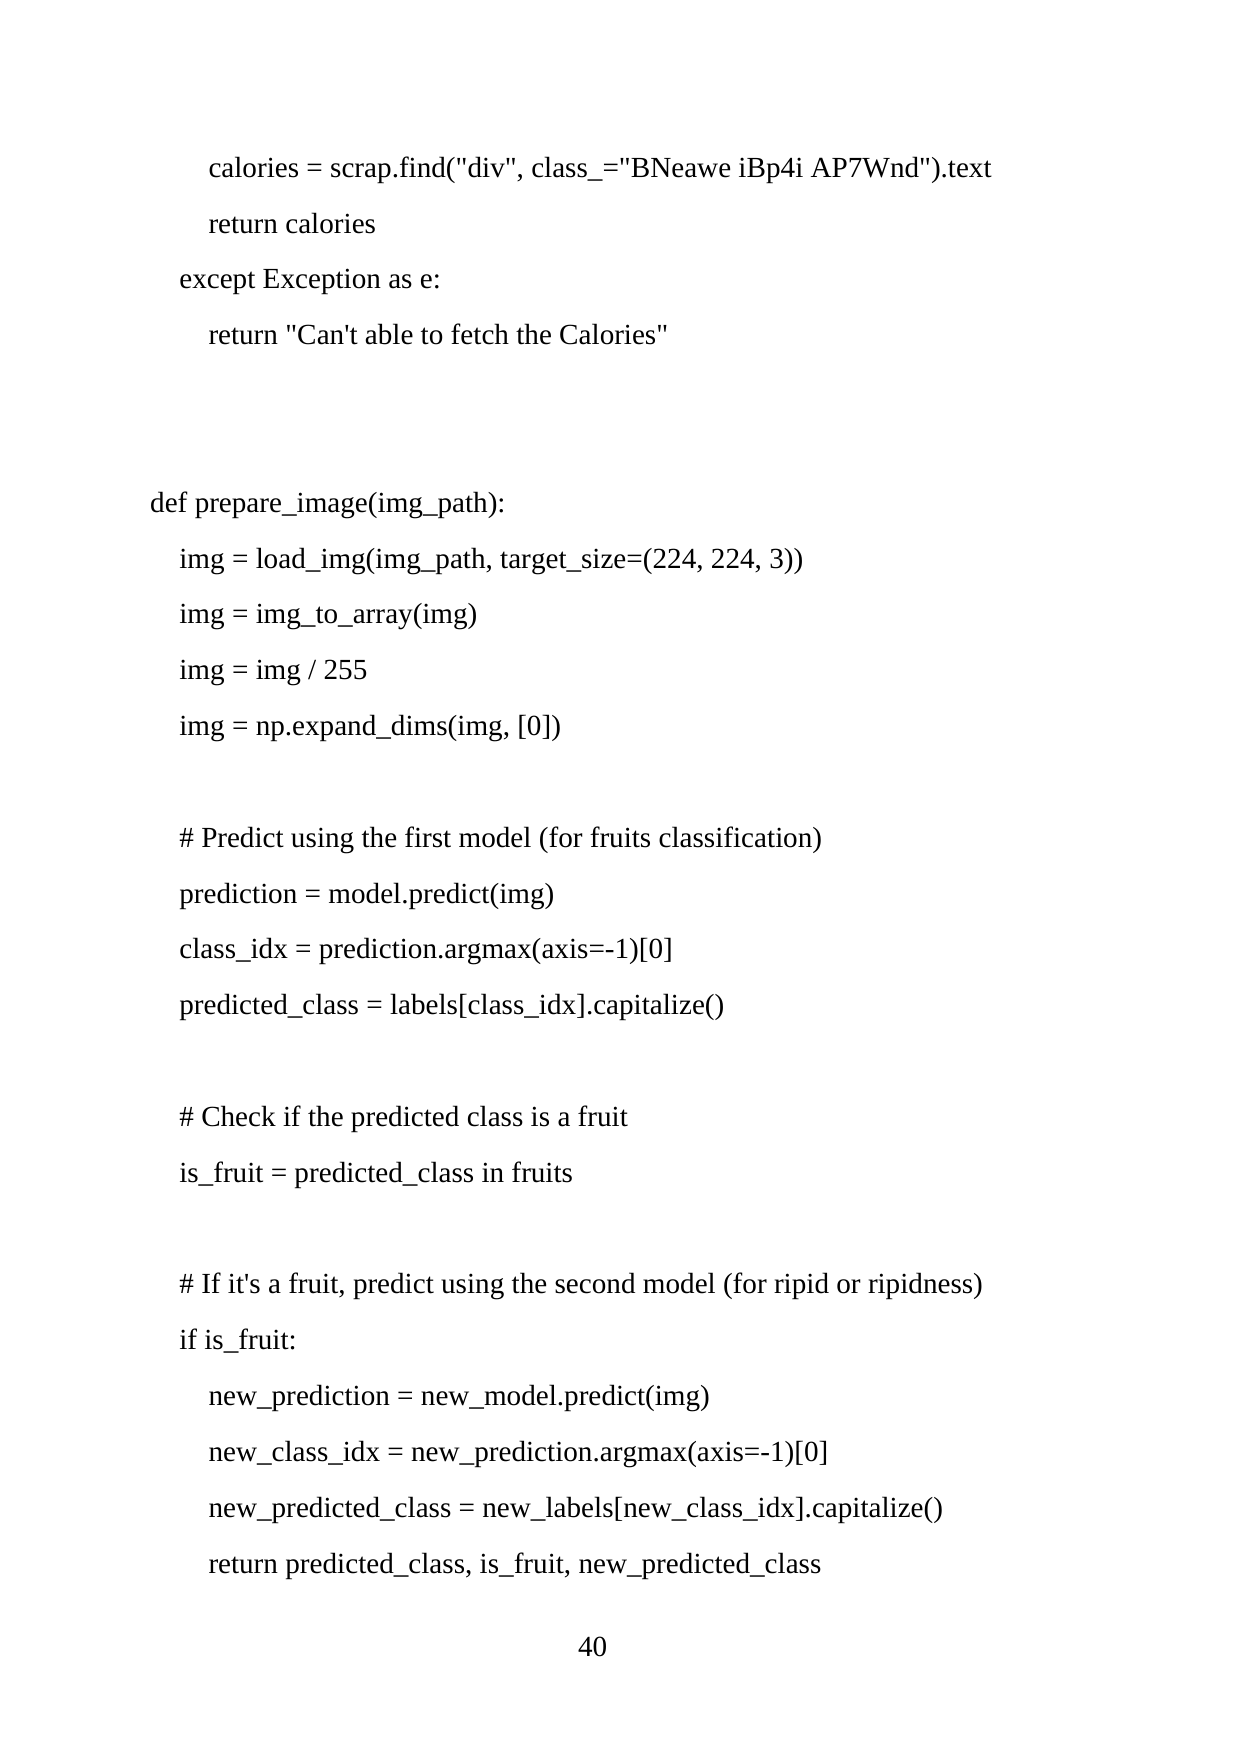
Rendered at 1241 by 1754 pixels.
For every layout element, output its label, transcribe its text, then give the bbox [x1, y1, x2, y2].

subtitle return calories [150, 206, 1090, 239]
subtitle is_fruit = predicted_class in fruits [150, 1155, 1090, 1188]
subtitle predicted_class = labels[class_idx].capitalize() [150, 987, 1090, 1021]
subtitle new_prediction = new_model.predict(img) [150, 1378, 1090, 1412]
subtitle # Check if the predicted class is a fruit [150, 1099, 1090, 1133]
subtitle return "Can't able to fetch the Calories" [150, 317, 1090, 351]
subtitle img = load_img(img_path, target_size=(224, 224, 3)) [150, 541, 1090, 574]
subtitle if is_fruit: [150, 1322, 1090, 1356]
subtitle img = img / 255 [150, 652, 1090, 686]
subtitle # If it's a fruit, predict using the second model (for ripid or ripidness) [150, 1267, 1090, 1300]
subtitle calories = scrap.find("div", class_="BNeawe iBp4i AP7Wnd").text [150, 150, 1090, 183]
subtitle except Exception as e: [150, 262, 1090, 295]
subtitle img = img_to_array(img) [150, 597, 1090, 630]
subtitle img = np.expand_dims(img, [0]) [150, 708, 1090, 742]
subtitle return predicted_class, is_fruit, new_predicted_class [150, 1546, 1090, 1579]
subtitle new_predicted_class = new_labels[new_class_idx].capitalize() [150, 1490, 1090, 1523]
subtitle new_class_idx = new_prediction.argmax(axis=-1)[0] [150, 1434, 1090, 1468]
subtitle class_idx = prediction.argmax(axis=-1)[0] [150, 932, 1090, 965]
subtitle def prepare_image(img_path): [150, 485, 1090, 518]
subtitle # Predict using the first model (for fruits classification) [150, 820, 1090, 853]
subtitle prediction = model.predict(img) [150, 876, 1090, 909]
